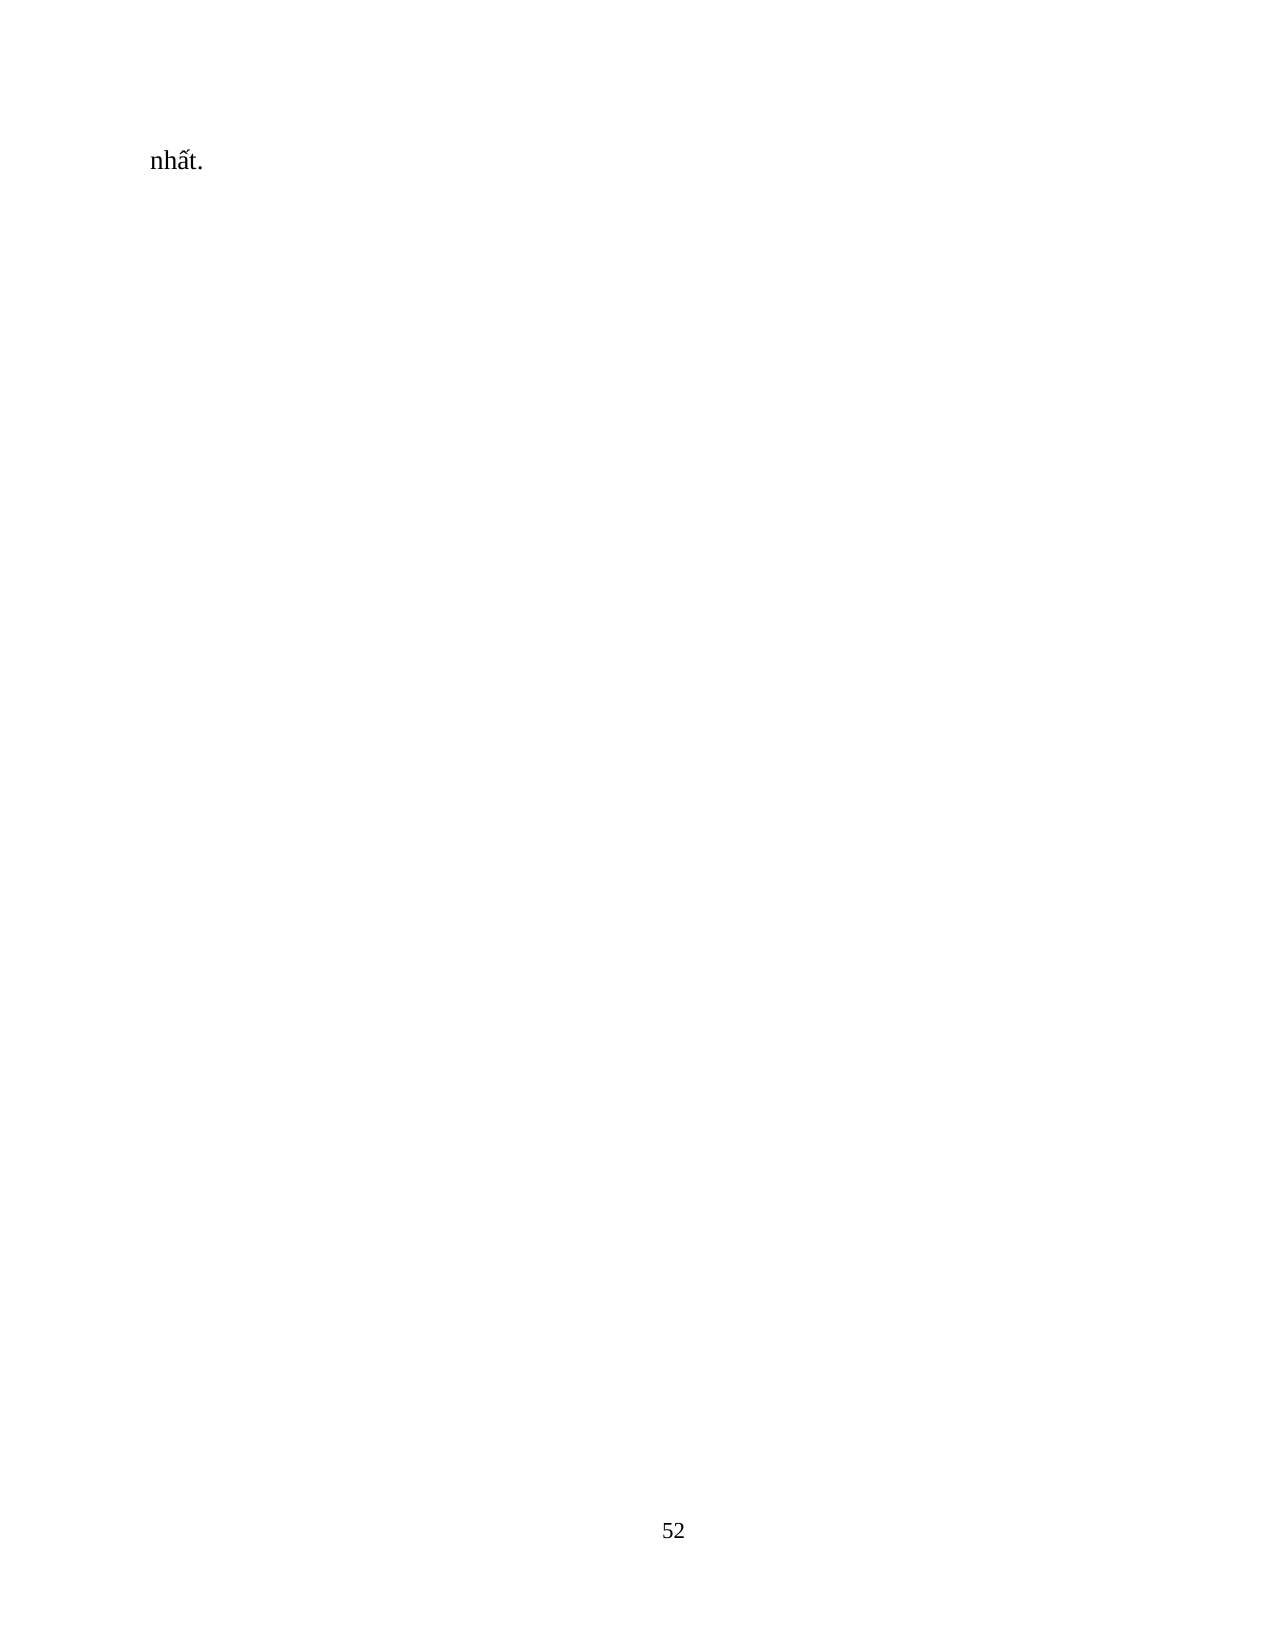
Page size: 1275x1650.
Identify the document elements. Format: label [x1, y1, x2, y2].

list [150, 144, 1204, 175]
